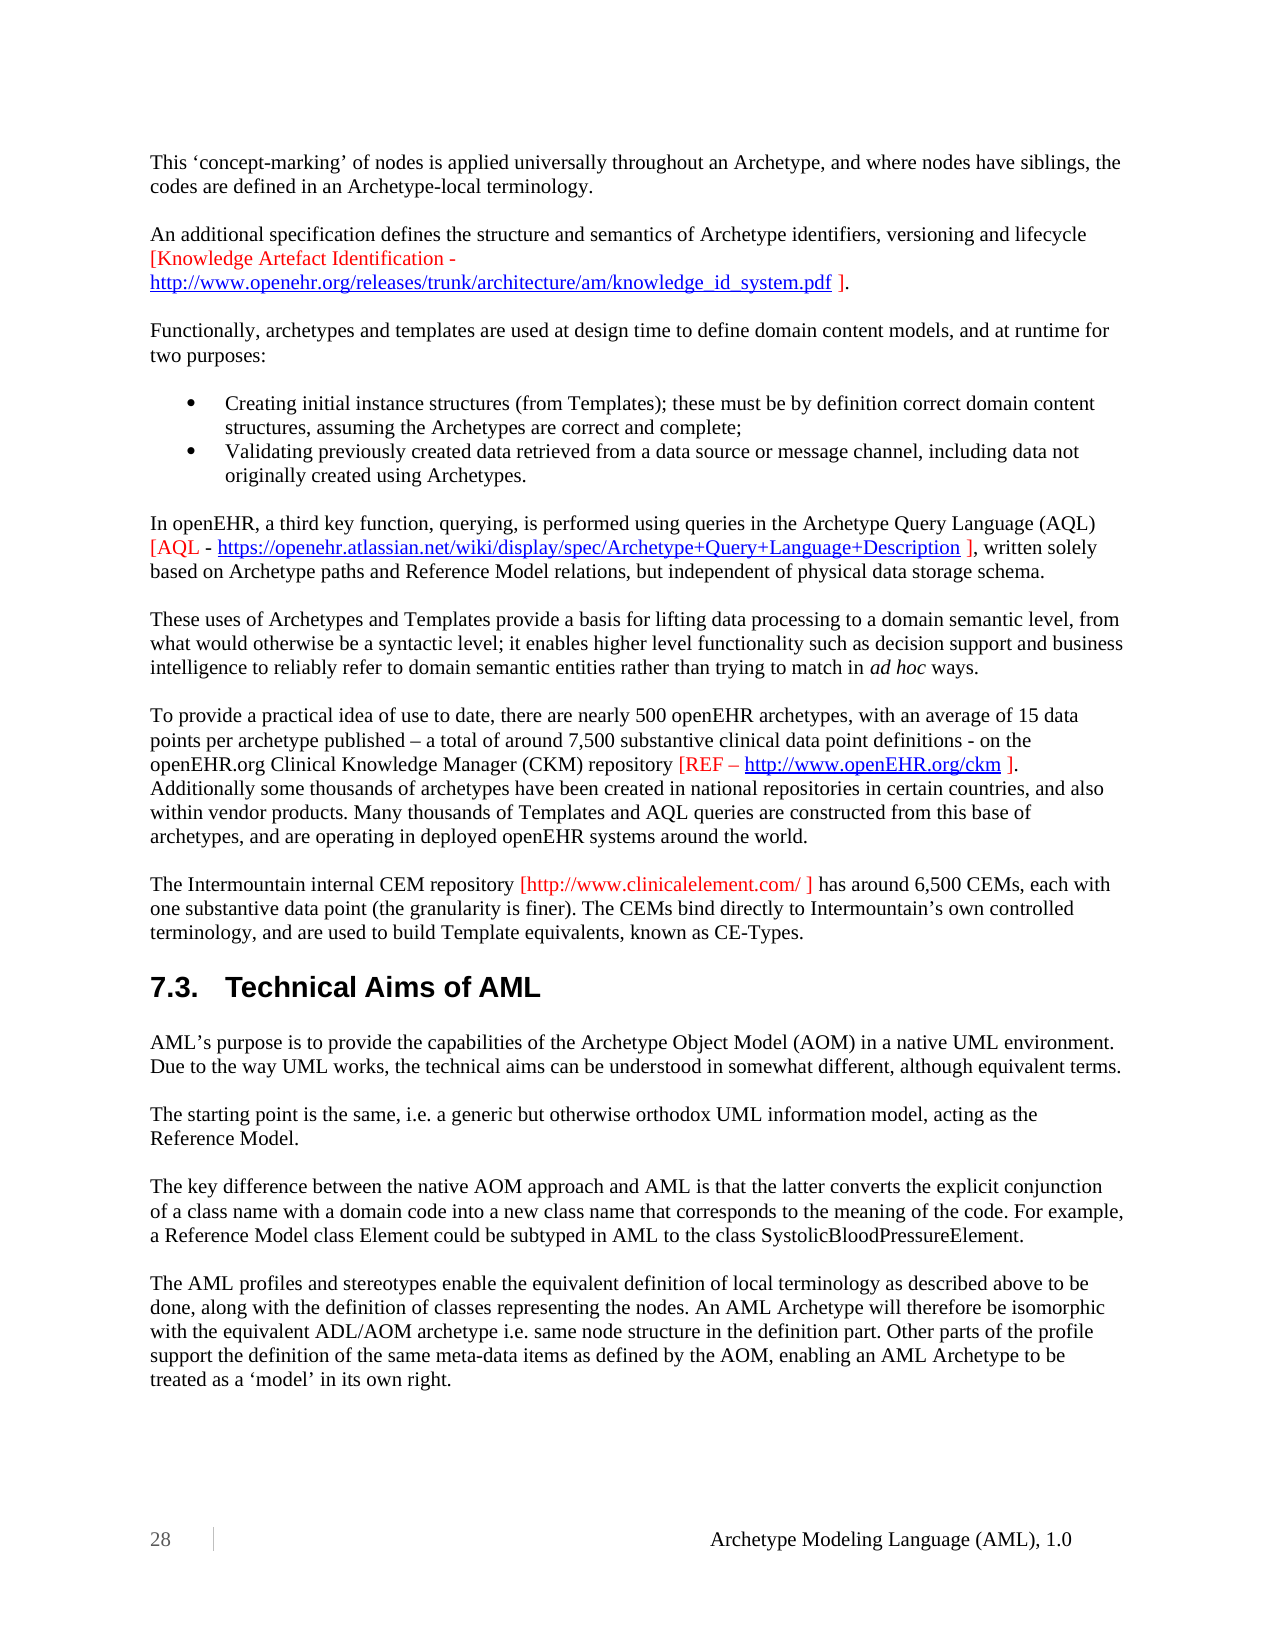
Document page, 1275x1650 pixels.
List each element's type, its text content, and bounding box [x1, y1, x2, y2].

list Creating initial instance structures (from Templates); these must be by definition correct domain content structures, assuming the Archetypes are correct and complete; [187, 391, 1125, 439]
text The key difference between the native AOM approach and AML is that the latter converts the explicit conjunction of a class name with a domain code into a new class name that corresponds to the meaning of the code. For example, a Reference Model class Element could be subtyped in AML to the class SystolicBloodPressureElement. [150, 1174, 1125, 1247]
text Functionally, archetypes and templates are used at design time to define domain content models, and at runtime for two purposes: [150, 318, 1125, 367]
text AML’s purpose is to provide the capabilities of the Archetype Object Model (AOM) in a native UML environment. Due to the way UML works, the technical aims can be understood in somewhat different, although equivalent terms. [150, 1030, 1125, 1078]
text These uses of Archetypes and Templates provide a basis for lifting data processing to a domain semantic level, from what would otherwise be a syntactic level; it enables higher level functionality such as decision support and business intelligence to reliably refer to domain semantic entities rather than trying to match in ad hoc ways. [150, 607, 1125, 679]
text To provide a practical idea of use to date, there are nearly 500 openEHR archetypes, with an average of 15 data points per archetype published – a total of around 7,500 substantive clinical data point definitions - on the openEHR.org Clinical Knowledge Manager (CKM) repository [REF – http://www.openEHR.org/ckm ]. Additionally some thousands of archetypes have been created in national repositories in certain countries, and also within vendor products. Many thousands of Templates and AQL queries are constructed from this base of archetypes, and are operating in deployed openEHR systems around the world. [150, 703, 1125, 848]
list Validating previously created data retrieved from a data source or message channel, including data not originally created using Archetypes. [187, 439, 1125, 487]
text The Intermountain internal CEM repository [http://www.clinicalelement.com/ ] has around 6,500 CEMs, each with one substantive data point (the granularity is finer). The CEMs bind directly to Intermountain’s own controlled terminology, and are used to build Template equivalents, known as CE-Types. [150, 872, 1125, 944]
text The starting point is the same, i.e. a generic but otherwise orthodox UML information model, acting as the Reference Model. [150, 1102, 1125, 1150]
text This ‘concept-marking’ of nodes is applied universally throughout an Archetype, and where nodes have siblings, the codes are defined in an Archetype-local terminology. [150, 150, 1125, 198]
text In openEHR, a third key function, querying, is performed using queries in the Archetype Query Language (AQL) [AQL - https://openehr.atlassian.net/wiki/display/spec/Archetype+Query+Language+Description ], written solely based on Archetype paths and Reference Model relations, but independent of physical data storage schema. [150, 511, 1125, 583]
text An additional specification defines the structure and semantics of Archetype identifiers, versioning and lifecycle [Knowledge Artefact Identification - http://www.openehr.org/releases/trunk/architecture/am/knowledge_id_system.pdf ]. [150, 222, 1125, 294]
text The AML profiles and stereotypes enable the equivalent definition of local terminology as described above to be done, along with the definition of classes representing the nodes. An AML Archetype will therefore be isomorphic with the equivalent ADL/AOM archetype i.e. same node structure in the definition part. Other parts of the profile support the definition of the same meta-data items as defined by the AOM, enabling an AML Archetype to be treated as a ‘model’ in its own right. [150, 1271, 1125, 1391]
subtitle Technical Aims of AML [150, 969, 1125, 1003]
